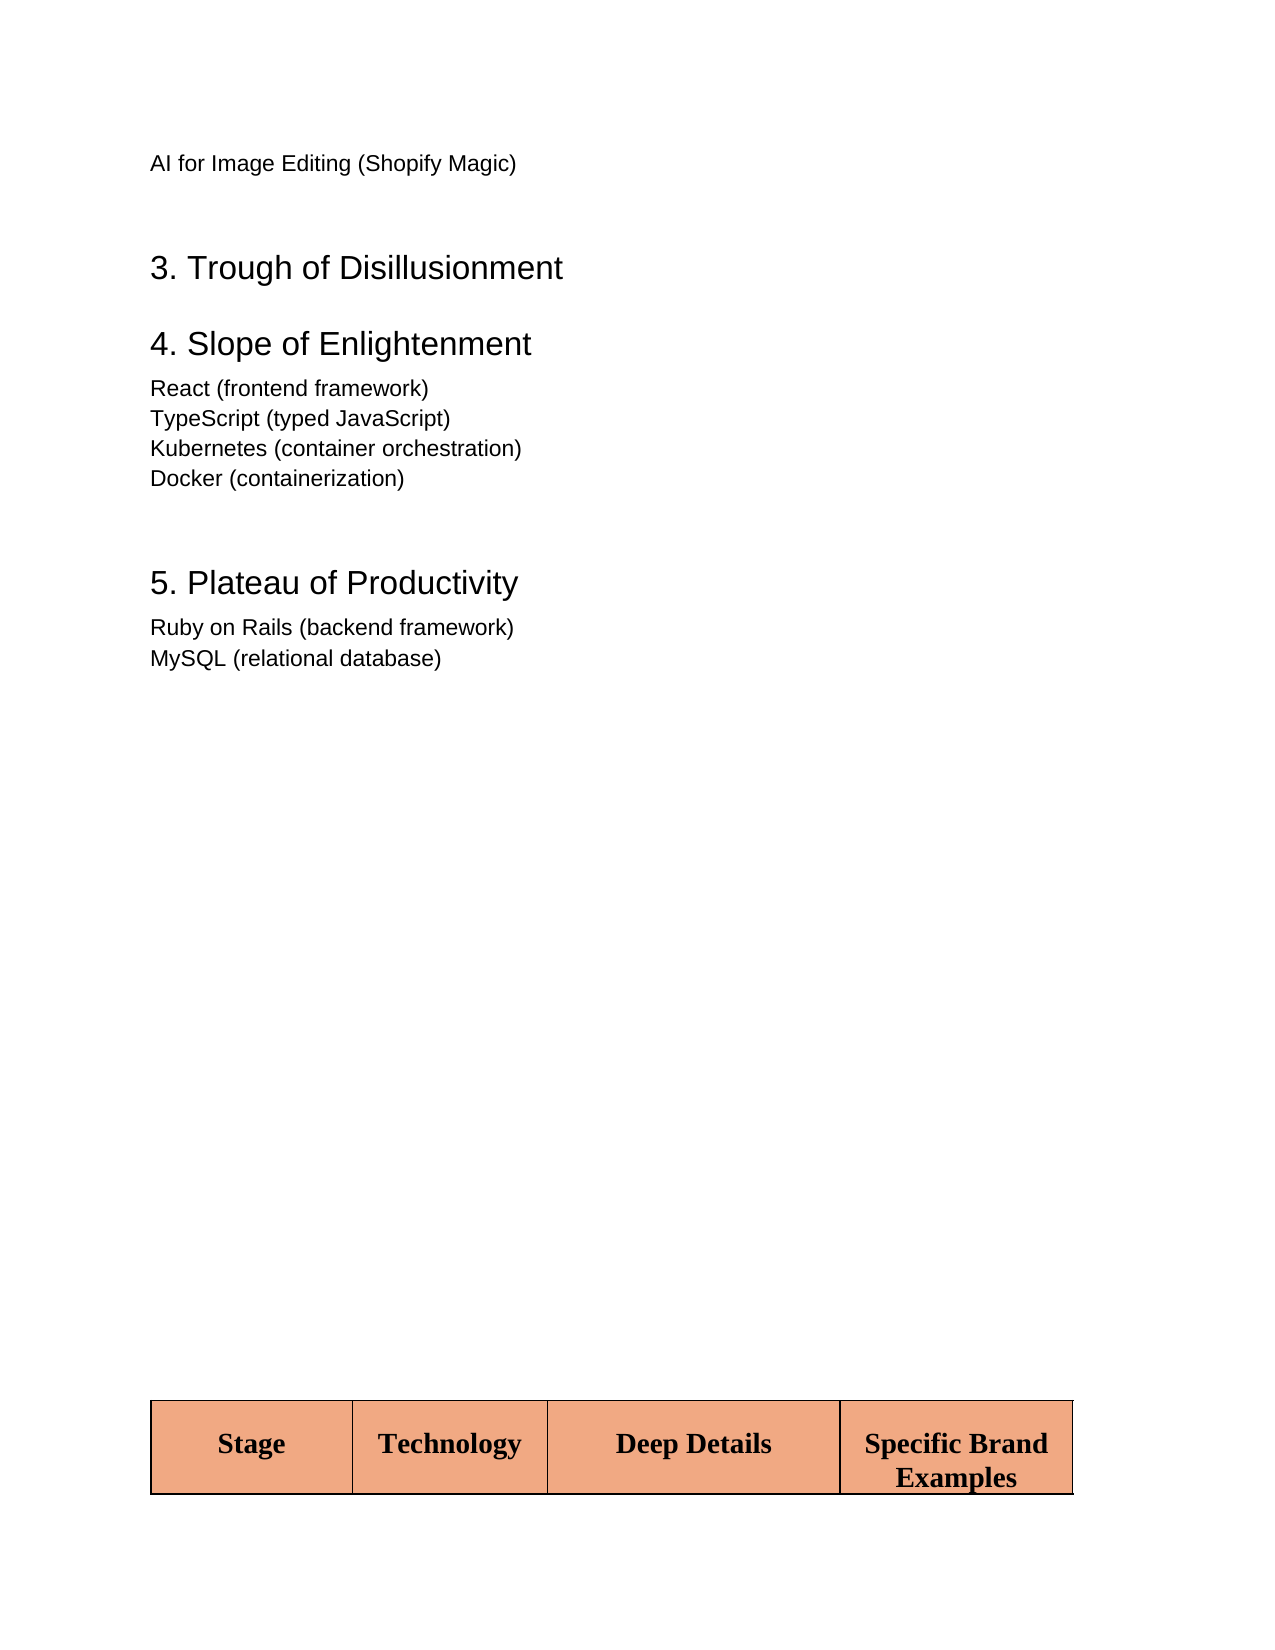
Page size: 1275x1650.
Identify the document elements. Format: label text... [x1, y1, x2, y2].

text Ruby on Rails (backend framework) [150, 614, 1125, 641]
table_header Deep Details [548, 1401, 839, 1493]
table_header Specific Brand Examples [841, 1401, 1072, 1493]
subtitle 5. Plateau of Productivity [150, 563, 1125, 602]
text MySQL (relational database) [150, 644, 1125, 671]
text AI for Image Editing (Shopify Magic) [150, 150, 1125, 176]
text TypeScript (typed JavaScript) [150, 405, 1125, 431]
subtitle 4. Slope of Enlightenment [150, 324, 1125, 362]
table_header Technology [353, 1401, 547, 1493]
text React (frontend framework) [150, 375, 1125, 401]
table_header Stage [152, 1401, 352, 1493]
text Docker (containerization) [150, 465, 1125, 492]
text Kubernetes (container orchestration) [150, 435, 1125, 462]
subtitle 3. Trough of Disillusionment [150, 248, 1125, 286]
